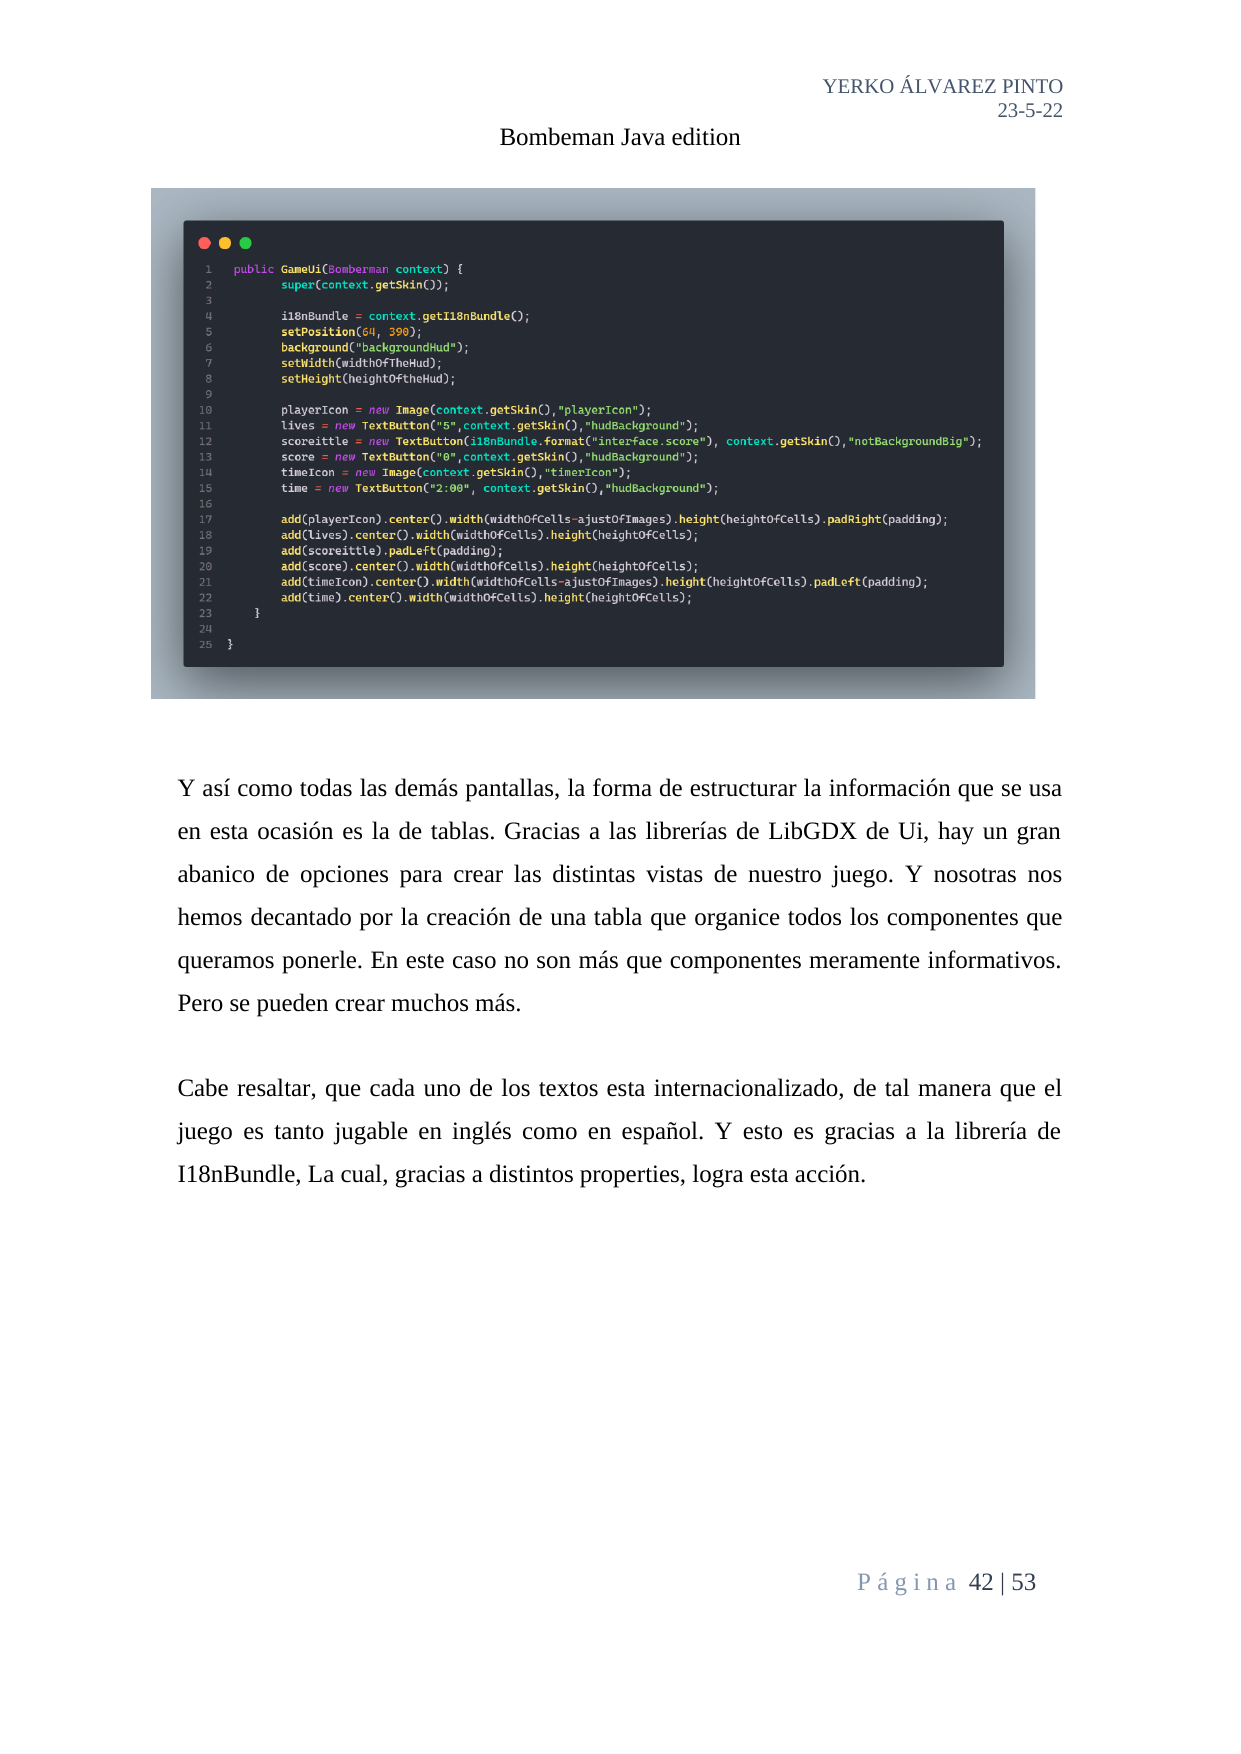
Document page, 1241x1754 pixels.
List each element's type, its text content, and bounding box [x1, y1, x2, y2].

text Cabe resaltar, que cada uno de los textos esta internacionalizado, de tal manera que el juego es tanto jugable en inglés como en español. Y esto es gracias a la librería de I18nBundle, La cual, gracias a distintos properties, logra esta acción. [177, 1073, 1063, 1188]
picture [151, 188, 1036, 699]
text Y así como todas las demás pantallas, la forma de estructurar la información que se usa en esta ocasión es la de tablas. Gracias a las librerías de LibGDX de Ui, hay un gran abanico de opciones para crear las distintas vistas de nuestro juego. Y nosotras nos hemos decantado por la creación de una tabla que organice todos los componentes que queramos ponerle. En este caso no son más que componentes meramente informativos. Pero se pueden crear muchos más. [177, 773, 1063, 1017]
